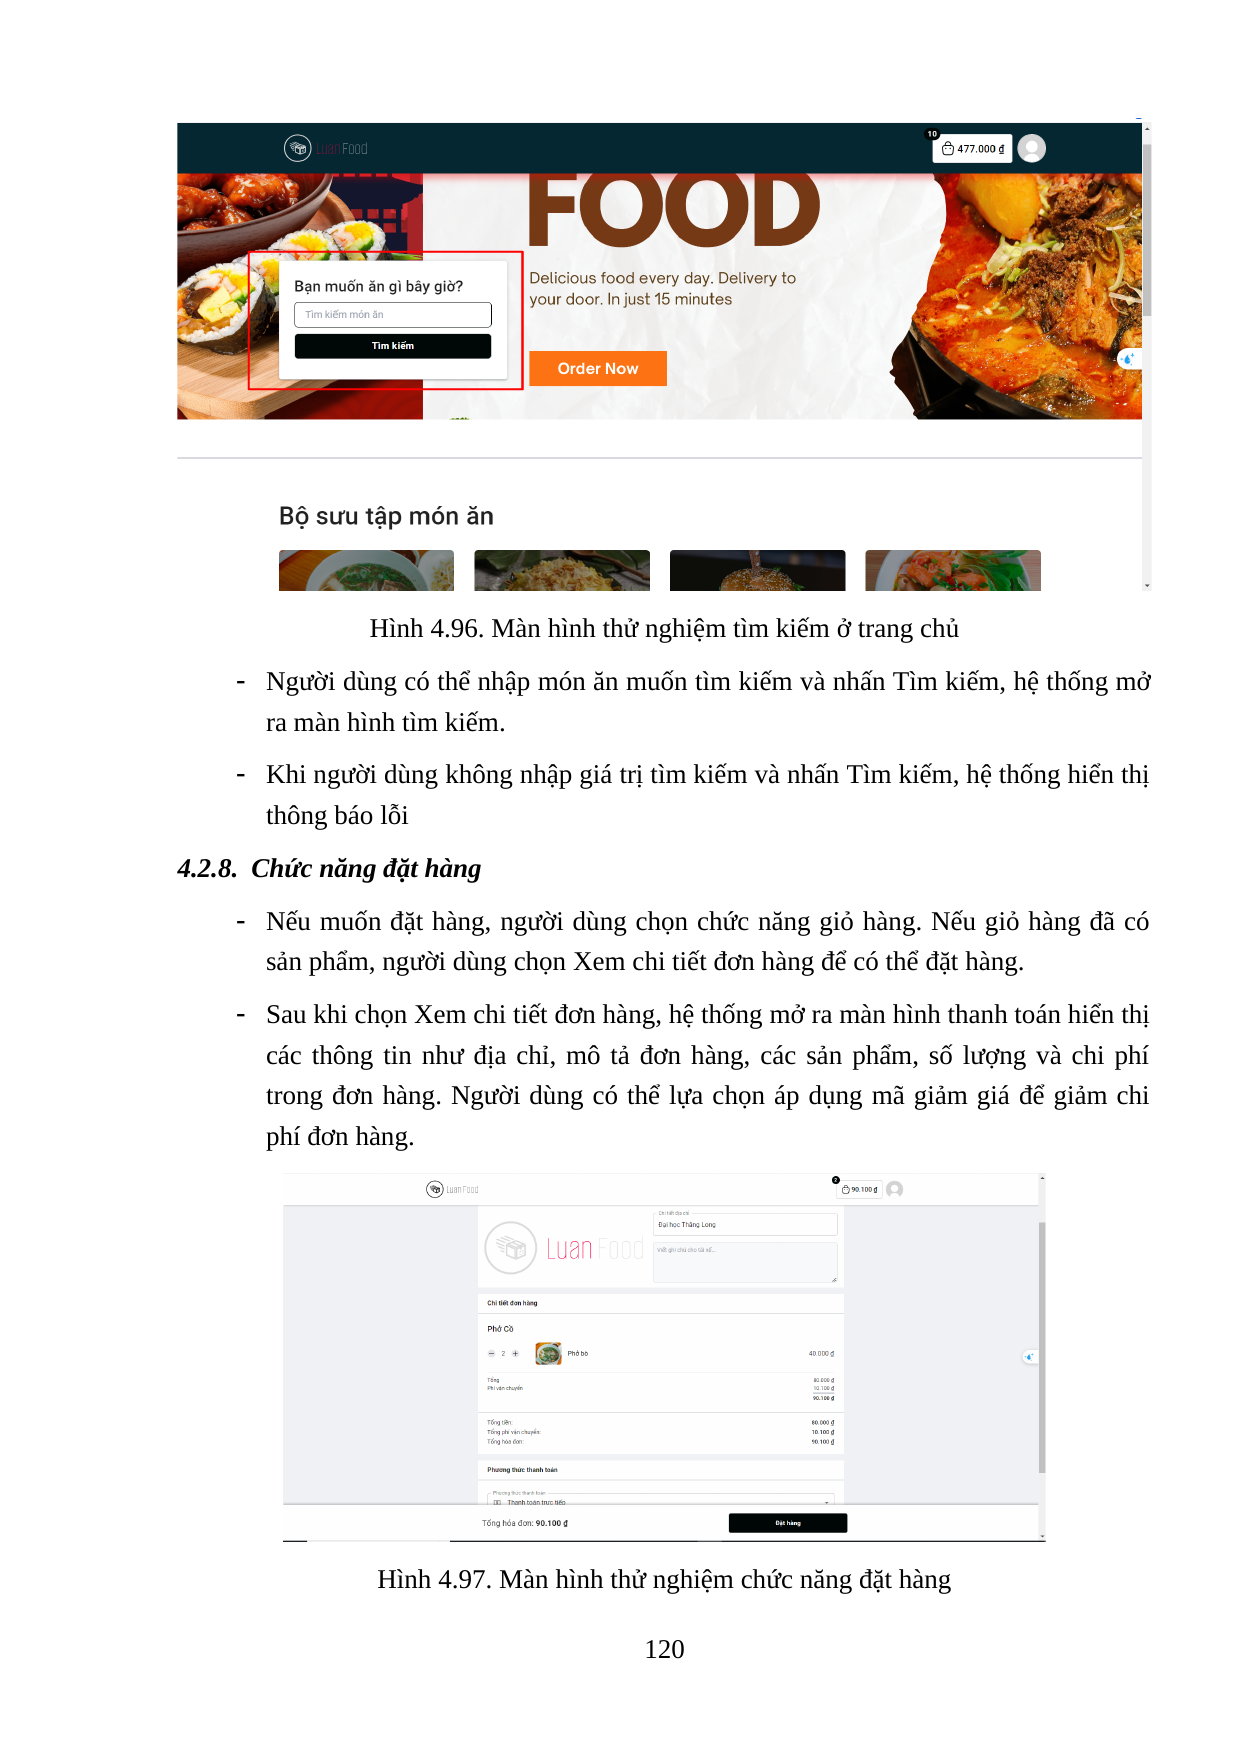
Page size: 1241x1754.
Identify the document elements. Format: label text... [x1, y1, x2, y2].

text Sau khi chọn Xem chi tiết đơn hàng, hệ thống mở ra màn hình thanh toán hiển thị các thông tin như địa chỉ, mô tả đơn hàng, các sản phẩm, số lượng và chi phí trong đơn hàng. Người dùng có thể lựa chọn áp dụng mã giảm giá để giảm chi phí đơn hàng. [236, 998, 1152, 1151]
picture [283, 1172, 1046, 1542]
text Nếu muốn đặt hàng, người dùng chọn chức năng giỏ hàng. Nếu giỏ hàng đã có sản phẩm, người dùng chọn Xem chi tiết đơn hàng để có thể đặt hàng. [236, 905, 1152, 977]
text Khi người dùng không nhập giá trị tìm kiếm và nhấn Tìm kiếm, hệ thống hiển thị thông báo lỗi [236, 758, 1152, 830]
text Người dùng có thể nhập món ăn muốn tìm kiếm và nhấn Tìm kiếm, hệ thống mở ra màn hình tìm kiếm. [236, 665, 1152, 737]
subtitle Chức năng đặt hàng [177, 852, 1152, 883]
picture [177, 118, 1152, 591]
